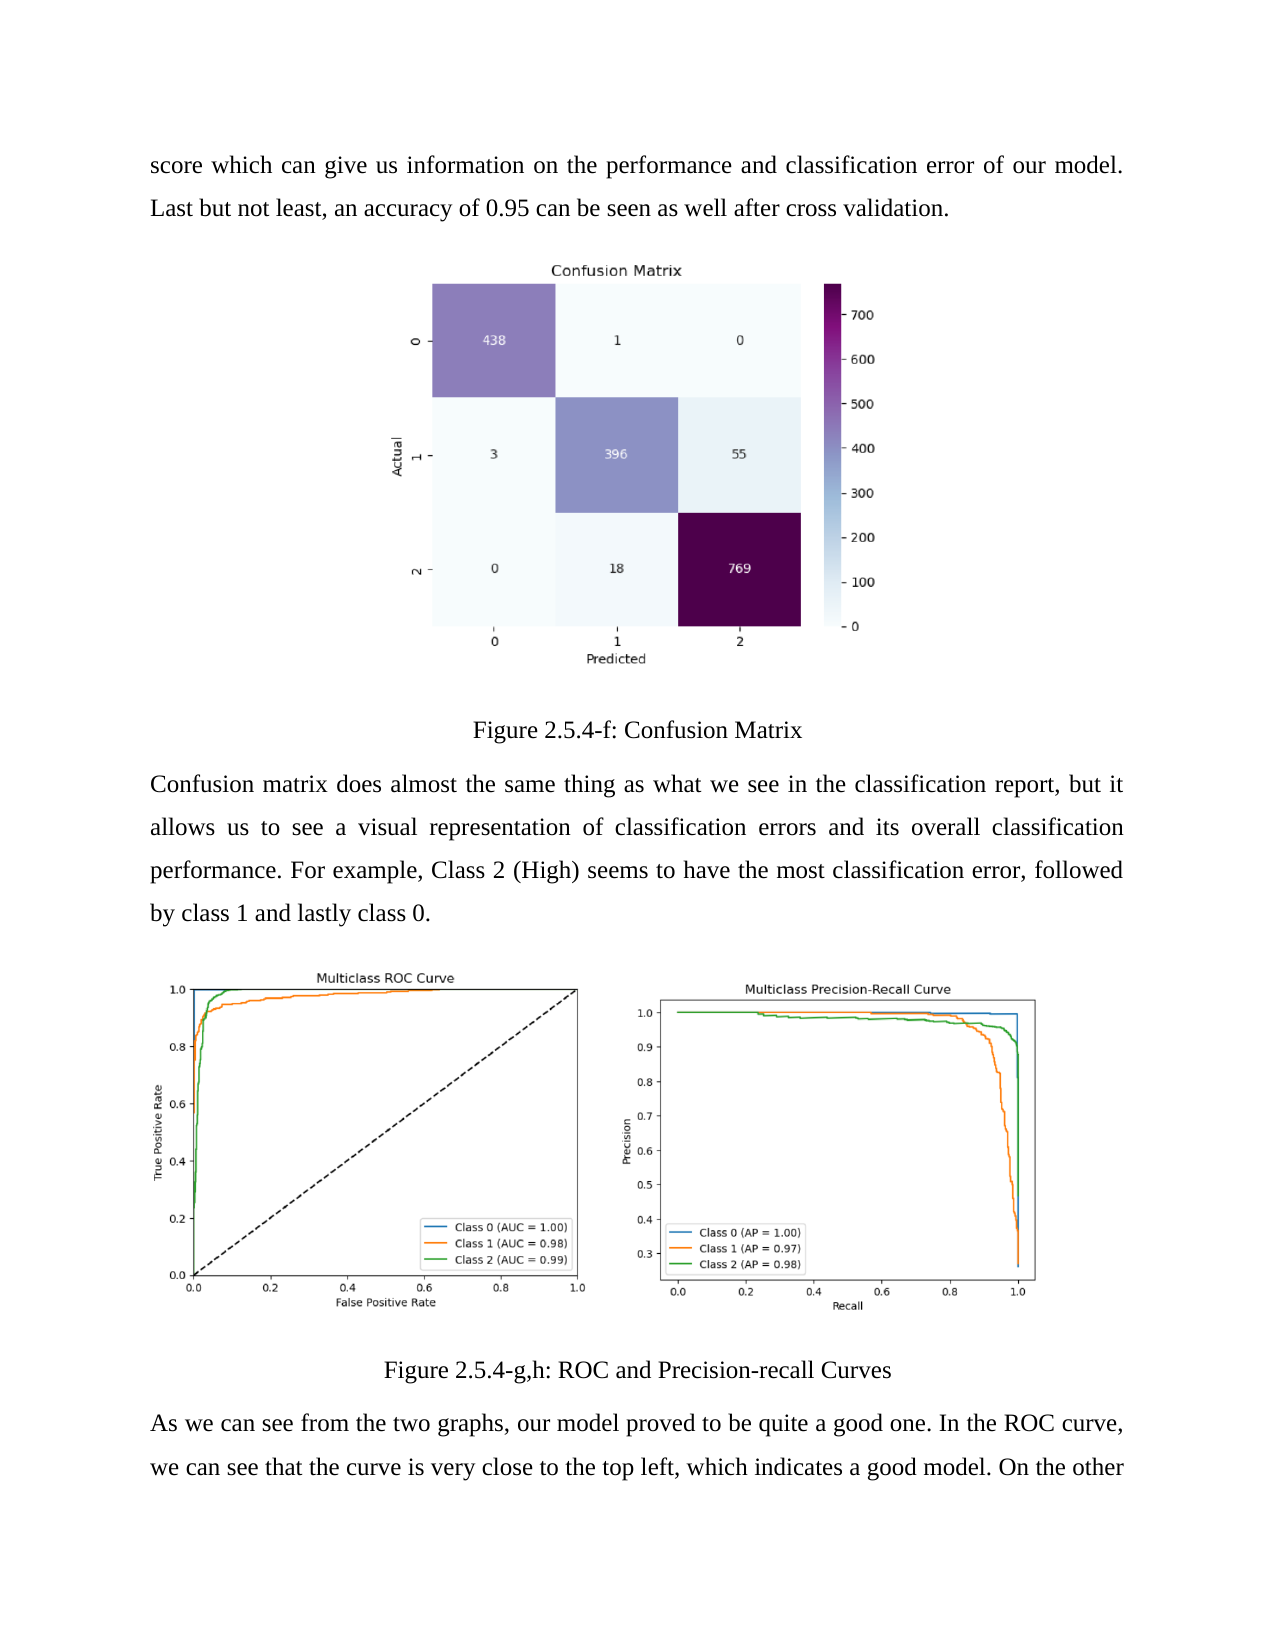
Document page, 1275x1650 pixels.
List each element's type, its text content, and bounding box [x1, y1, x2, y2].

picture [386, 261, 889, 677]
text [150, 1408, 1125, 1480]
text Figure 2.5.4-f: Confusion Matrix [150, 715, 1125, 744]
picture [618, 978, 1044, 1316]
text Confusion matrix does almost the same thing as what we see in the classification report, but it allows us to see a visual representation of classification errors and its overall classification performance. For example, Class 2 (High) seems to have the most classification error, followed by class 1 and lastly class 0. [150, 769, 1125, 927]
text Figure 2.5.4-g,h: ROC and Precision-recall Curves [150, 1355, 1125, 1383]
picture [150, 966, 613, 1316]
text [150, 150, 1125, 222]
